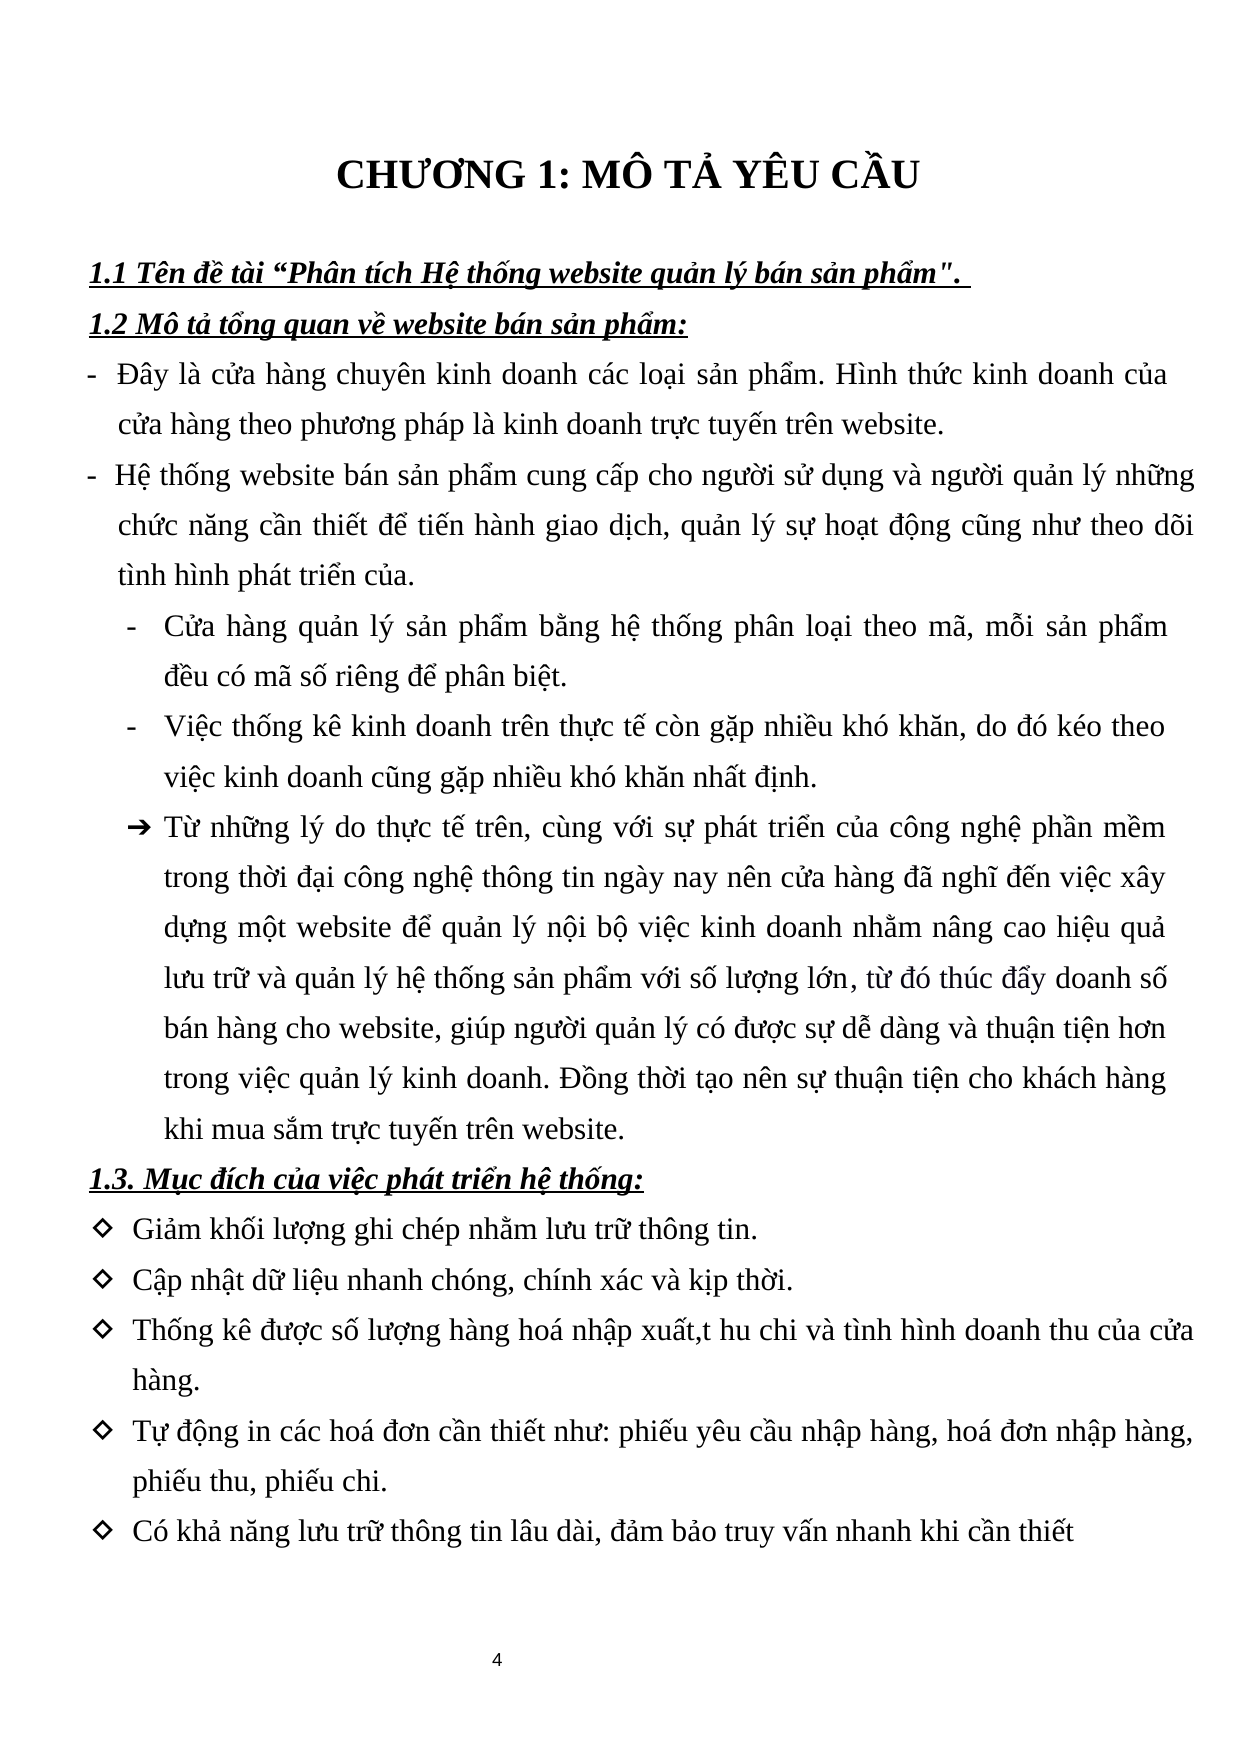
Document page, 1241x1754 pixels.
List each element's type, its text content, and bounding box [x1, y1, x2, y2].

text CHƯƠNG 1: MÔ TẢ YÊU CẦU [88, 150, 1168, 198]
list Việc thống kê kinh doanh trên thực tế còn gặp nhiều khó khăn, do đó kéo theo việc kinh doanh cũng gặp nhiều khó khăn nhất định. [126, 707, 1168, 794]
list Cửa hàng quản lý sản phẩm bằng hệ thống phân loại theo mã, mỗi sản phẩm đều có mã số riêng để phân biệt. [126, 607, 1168, 693]
list Giảm khối lượng ghi chép nhằm lưu trữ thông tin. [88, 1211, 1195, 1247]
list Từ những lý do thực tế trên, cùng với sự phát triển của công nghệ phần mềm trong thời đại công nghệ thông tin ngày nay nên cửa hàng đã nghĩ đến việc xây dựng một website để quản lý nội bộ việc kinh doanh nhằm nâng cao hiệu quả lưu trữ và quản lý hệ thống sản phẩm với số lượng lớn, từ đó thúc đẩy doanh số bán hàng cho website, giúp người quản lý có được sự dễ dàng và thuận tiện hơn trong việc quản lý kinh doanh. Đồng thời tạo nên sự thuận tiện cho khách hàng khi mua sắm trực tuyến trên website. [126, 808, 1168, 1146]
text - Đây là cửa hàng chuyên kinh doanh các loại sản phẩm. Hình thức kinh doanh của cửa hàng theo phương pháp là kinh doanh trực tuyến trên website. [86, 355, 1168, 442]
list Tự động in các hoá đơn cần thiết như: phiếu yêu cầu nhập hàng, hoá đơn nhập hàng, phiếu thu, phiếu chi. [88, 1412, 1195, 1498]
list Thống kê được số lượng hàng hoá nhập xuất,t hu chi và tình hình doanh thu của cửa hàng. [88, 1311, 1195, 1397]
list Có khả năng lưu trữ thông tin lâu dài, đảm bảo truy vấn nhanh khi cần thiết [88, 1512, 1195, 1548]
text 1.1 Tên đề tài “Phân tích Hệ thống website quản lý bán sản phẩm". [88, 255, 1195, 291]
text - Hệ thống website bán sản phẩm cung cấp cho người sử dụng và người quản lý những chức năng cần thiết để tiến hành giao dịch, quản lý sự hoạt động cũng như theo dõi tình hình phát triển của. [86, 456, 1195, 592]
text 1.2 Mô tả tổng quan về website bán sản phẩm: [88, 305, 1168, 341]
list 1.3. Mục đích của việc phát triển hệ thống: [88, 1160, 1195, 1196]
list Cập nhật dữ liệu nhanh chóng, chính xác và kịp thời. [88, 1261, 1195, 1297]
